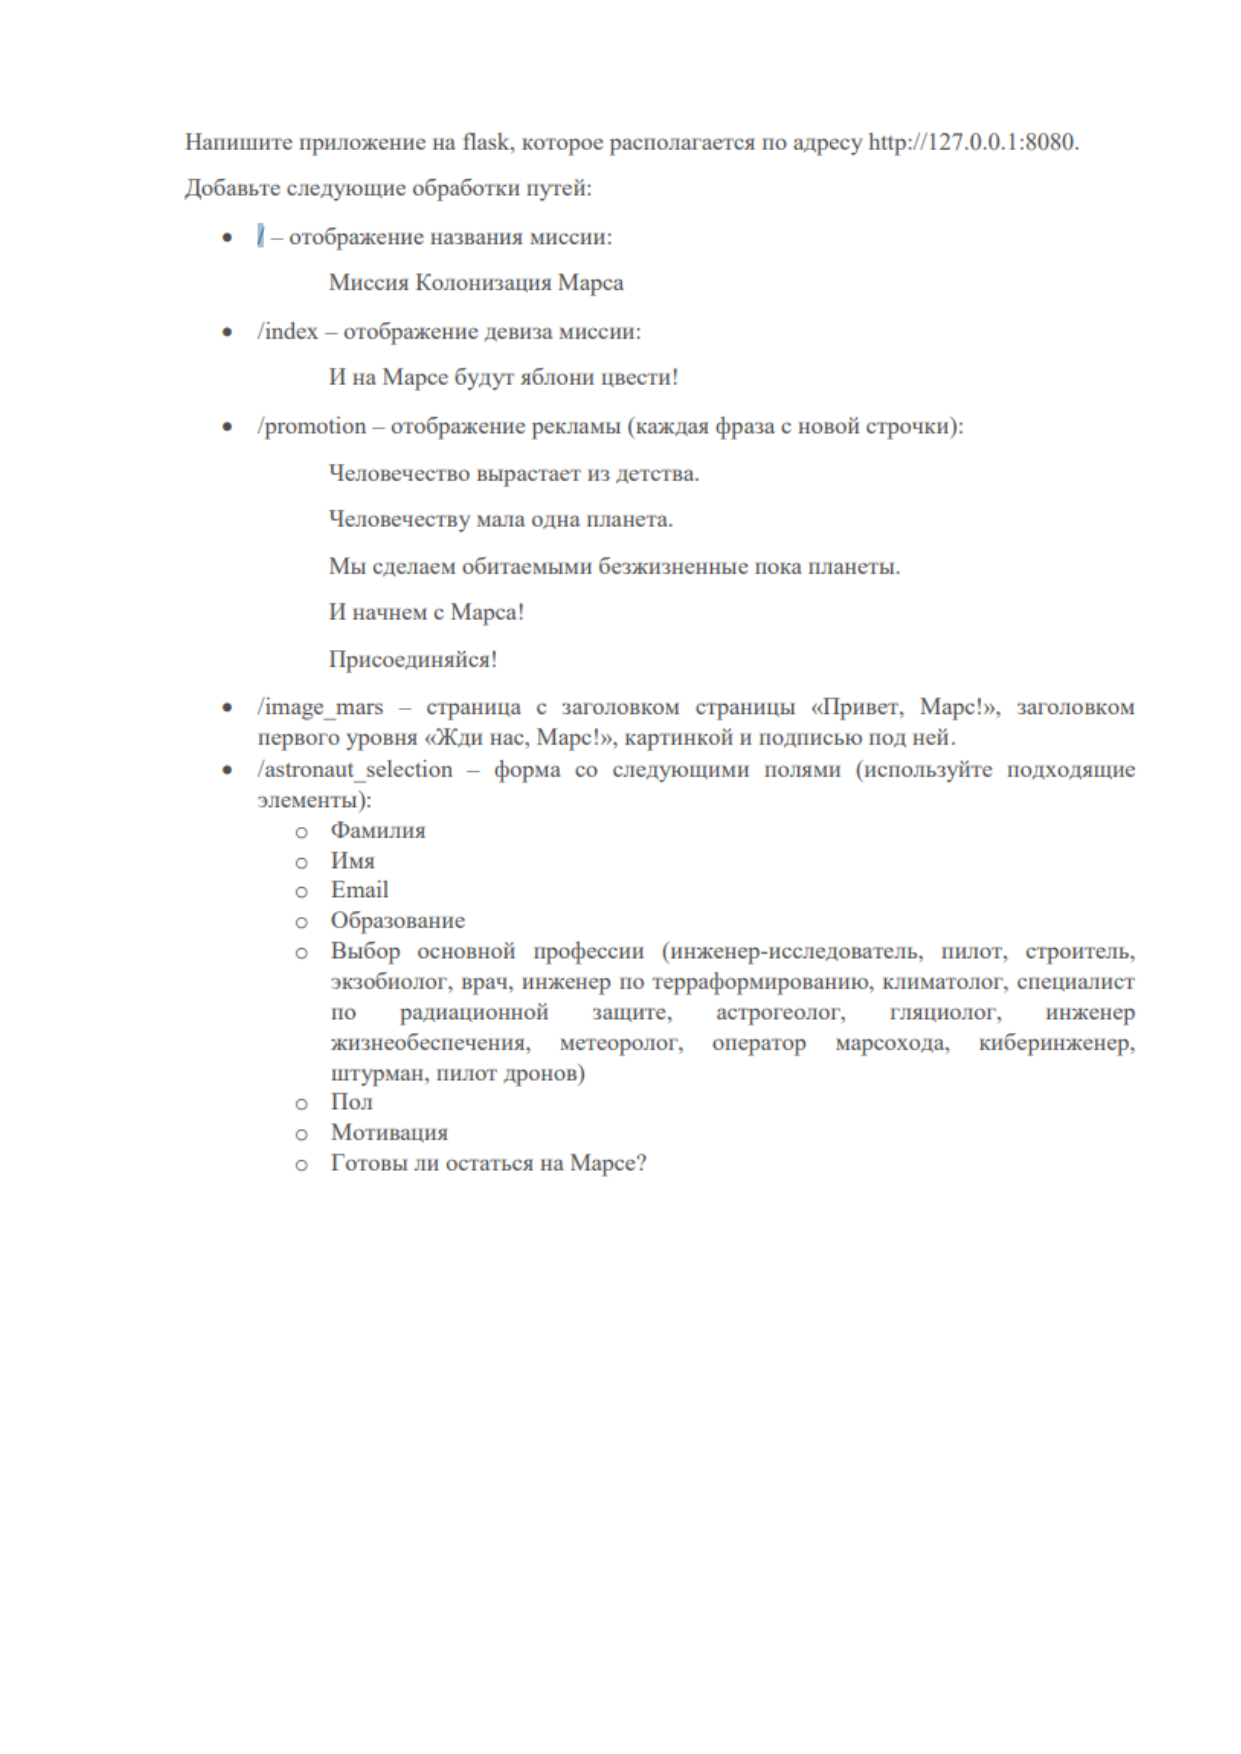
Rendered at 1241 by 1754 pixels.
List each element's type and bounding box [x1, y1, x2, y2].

picture [177, 118, 1152, 1209]
